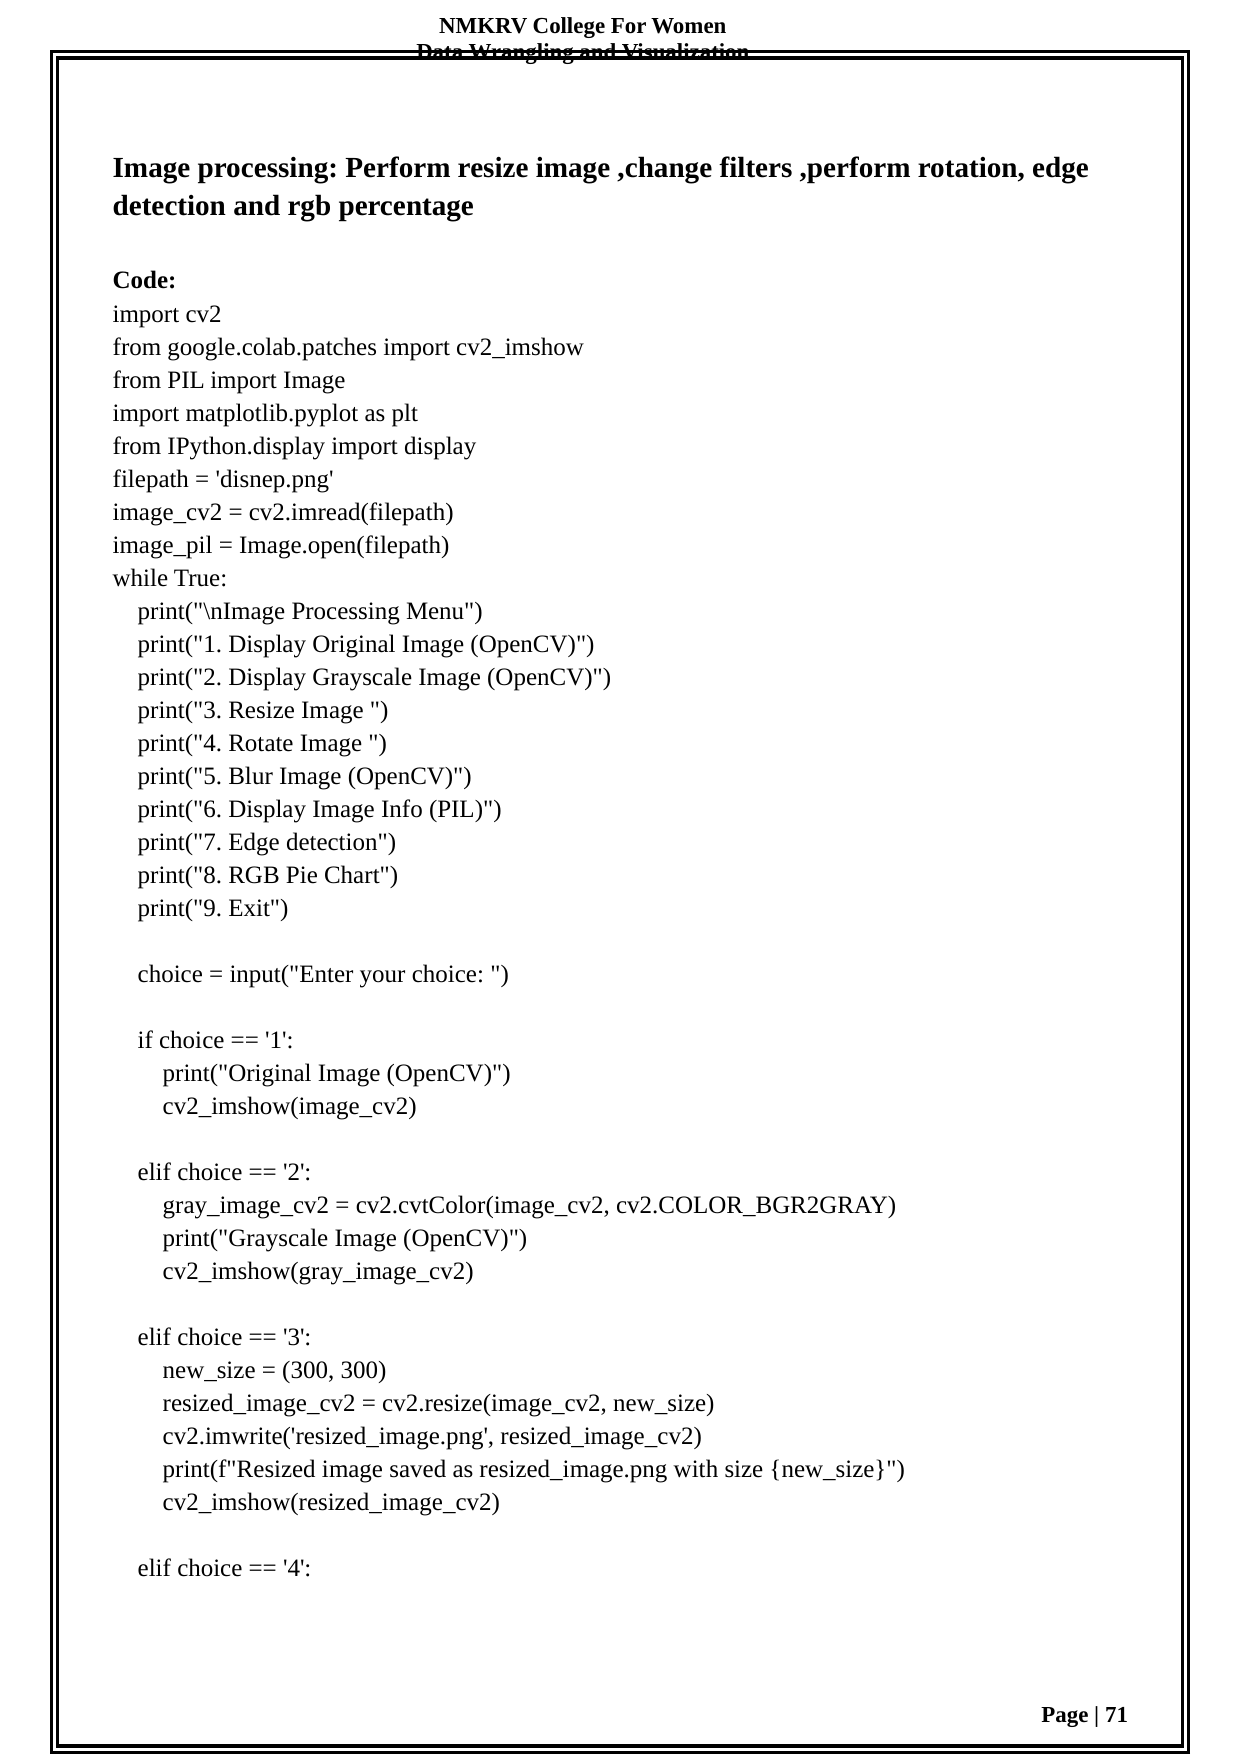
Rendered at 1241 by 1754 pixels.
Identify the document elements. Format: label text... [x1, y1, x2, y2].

text from IPython.display import display [112, 431, 1128, 459]
text print("6. Display Image Info (PIL)") [112, 794, 1128, 823]
text print("1. Display Original Image (OpenCV)") [112, 629, 1128, 658]
text print("4. Rotate Image ") [112, 728, 1128, 757]
text import matplotlib.pyplot as plt [112, 398, 1128, 426]
text elif choice == '4': [112, 1553, 1128, 1582]
text choice = input("Enter your choice: ") [112, 959, 1128, 988]
text print("8. RGB Pie Chart") [112, 860, 1128, 889]
text Code: [112, 266, 1128, 294]
text cv2_imshow(image_cv2) [112, 1091, 1128, 1120]
text image_cv2 = cv2.imread(filepath) [112, 497, 1128, 526]
text print("2. Display Grayscale Image (OpenCV)") [112, 662, 1128, 691]
text if choice == '1': [112, 1025, 1128, 1054]
text new_size = (300, 300) [112, 1355, 1128, 1384]
text print("5. Blur Image (OpenCV)") [112, 761, 1128, 790]
text print("9. Exit") [112, 893, 1128, 922]
text from google.colab.patches import cv2_imshow [112, 332, 1128, 360]
text print("Original Image (OpenCV)") [112, 1058, 1128, 1087]
text print("\nImage Processing Menu") [112, 596, 1128, 624]
text import cv2 [112, 299, 1128, 327]
text gray_image_cv2 = cv2.cvtColor(image_cv2, cv2.COLOR_BGR2GRAY) [112, 1190, 1128, 1219]
text resized_image_cv2 = cv2.resize(image_cv2, new_size) [112, 1388, 1128, 1417]
text from PIL import Image [112, 365, 1128, 393]
text print("7. Edge detection") [112, 827, 1128, 856]
text print(f"Resized image saved as resized_image.png with size {new_size}") [112, 1454, 1128, 1483]
text image_pil = Image.open(filepath) [112, 530, 1128, 558]
text cv2.imwrite('resized_image.png', resized_image_cv2) [112, 1421, 1128, 1450]
text print("Grayscale Image (OpenCV)") [112, 1223, 1128, 1252]
text elif choice == '2': [112, 1157, 1128, 1186]
text while True: [112, 563, 1128, 592]
text filepath = 'disnep.png' [112, 464, 1128, 492]
text print("3. Resize Image ") [112, 695, 1128, 724]
text cv2_imshow(gray_image_cv2) [112, 1256, 1128, 1285]
text cv2_imshow(resized_image_cv2) [112, 1487, 1128, 1516]
text Image processing: Perform resize image ,change filters ,perform rotation, edge detection and rgb percentage [112, 150, 1128, 222]
text elif choice == '3': [112, 1322, 1128, 1351]
